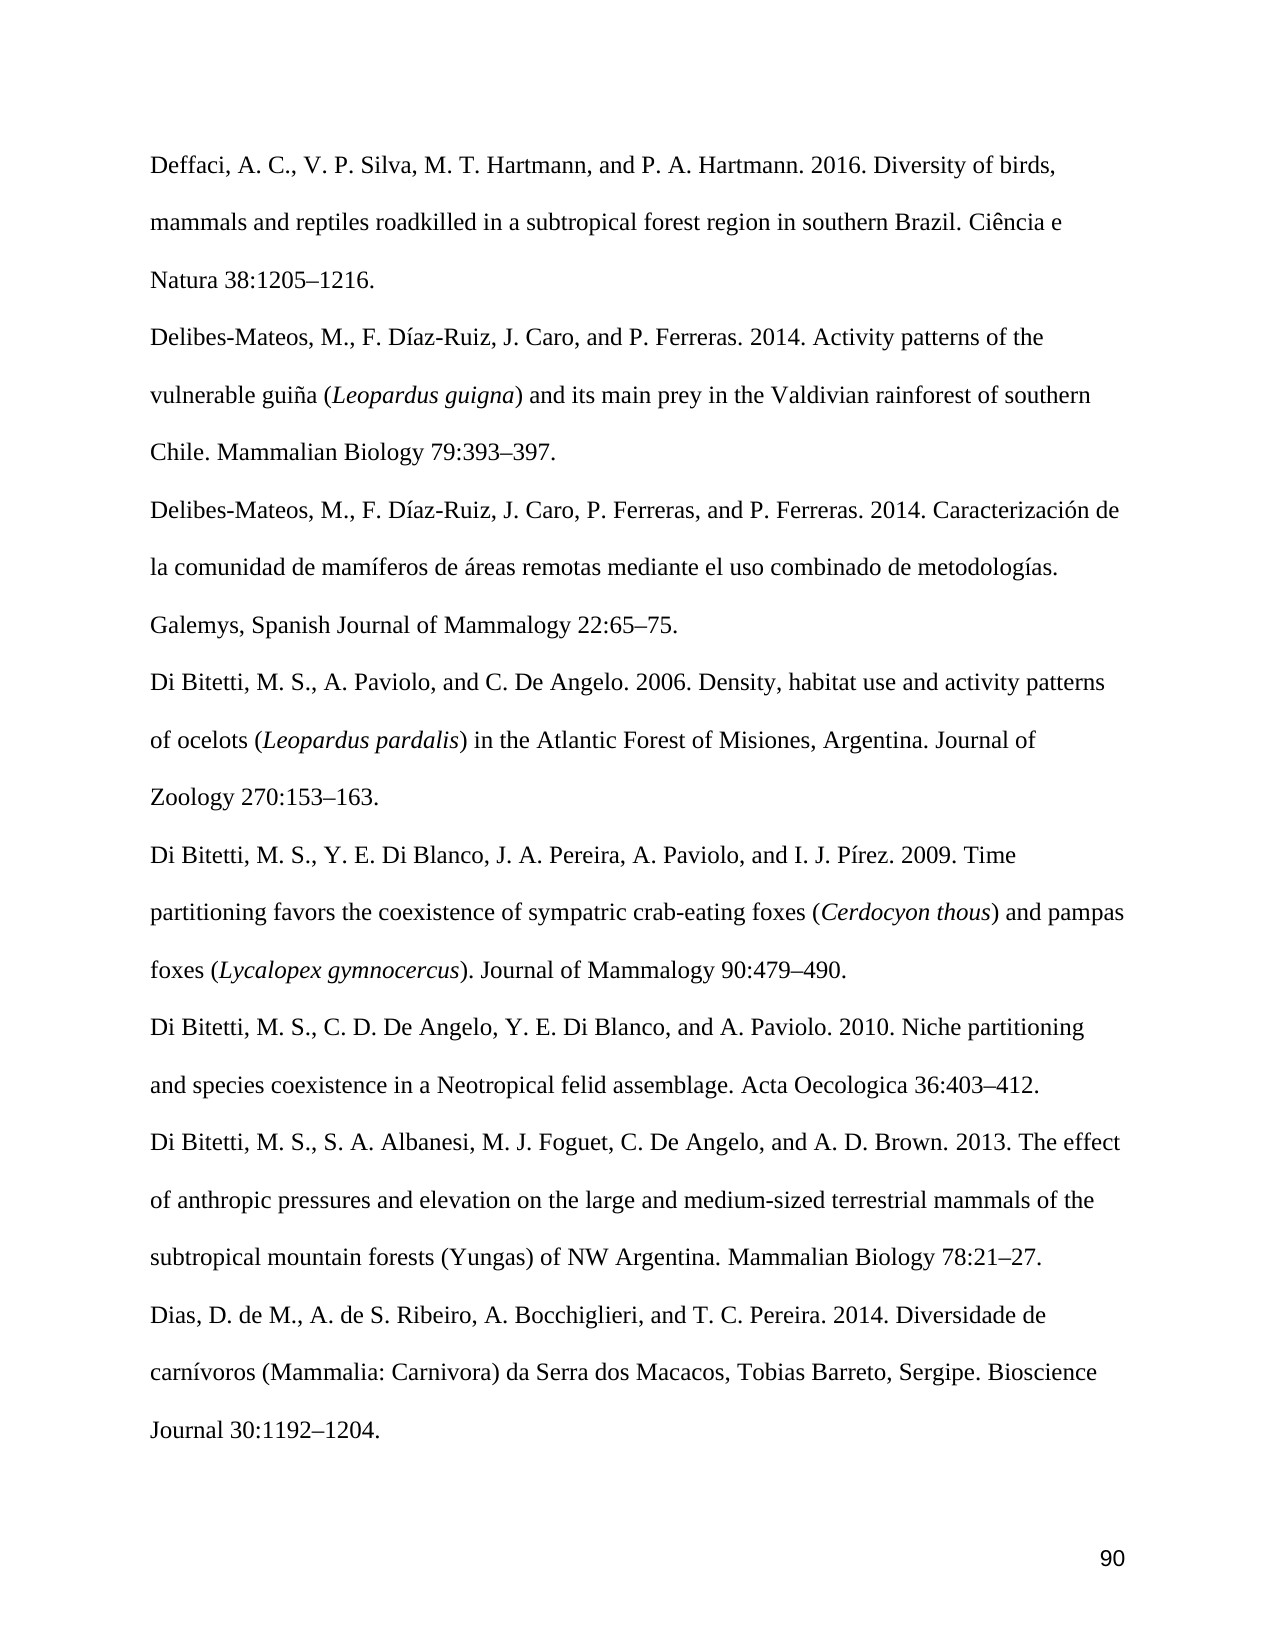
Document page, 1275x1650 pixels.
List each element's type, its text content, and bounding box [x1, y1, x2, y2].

text Di Bitetti, M. S., S. A. Albanesi, M. J. Foguet, C. De Angelo, and A. D. Brown. 2013. The effect of anthropic pressures and elevation on the large and medium-sized terrestrial mammals of the subtropical mountain forests (Yungas) of NW Argentina. Mammalian Biology 78:21–27. [150, 1127, 1125, 1271]
text Delibes-Mateos, M., F. Díaz-Ruiz, J. Caro, P. Ferreras, and P. Ferreras. 2014. Caracterización de la comunidad de mamíferos de áreas remotas mediante el uso combinado de metodologías. Galemys, Spanish Journal of Mammalogy 22:65–75. [150, 495, 1125, 639]
text Dias, D. de M., A. de S. Ribeiro, A. Bocchiglieri, and T. C. Pereira. 2014. Diversidade de carnívoros (Mammalia: Carnivora) da Serra dos Macacos, Tobias Barreto, Sergipe. Bioscience Journal 30:1192–1204. [150, 1300, 1125, 1444]
text Di Bitetti, M. S., A. Paviolo, and C. De Angelo. 2006. Density, habitat use and activity patterns of ocelots (Leopardus pardalis) in the Atlantic Forest of Misiones, Argentina. Journal of Zoology 270:153–163. [150, 667, 1125, 811]
text Di Bitetti, M. S., Y. E. Di Blanco, J. A. Pereira, A. Paviolo, and I. J. Pírez. 2009. Time partitioning favors the coexistence of sympatric crab-eating foxes (Cerdocyon thous) and pampas foxes (Lycalopex gymnocercus). Journal of Mammalogy 90:479–490. [150, 840, 1125, 984]
text Delibes-Mateos, M., F. Díaz-Ruiz, J. Caro, and P. Ferreras. 2014. Activity patterns of the vulnerable guiña (Leopardus guigna) and its main prey in the Valdivian rainforest of southern Chile. Mammalian Biology 79:393–397. [150, 322, 1125, 466]
text Di Bitetti, M. S., C. D. De Angelo, Y. E. Di Blanco, and A. Paviolo. 2010. Niche partitioning and species coexistence in a Neotropical felid assemblage. Acta Oecologica 36:403–412. [150, 1012, 1125, 1099]
text Deffaci, A. C., V. P. Silva, M. T. Hartmann, and P. A. Hartmann. 2016. Diversity of birds, mammals and reptiles roadkilled in a subtropical forest region in southern Brazil. Ciência e Natura 38:1205–1216. [150, 150, 1125, 294]
